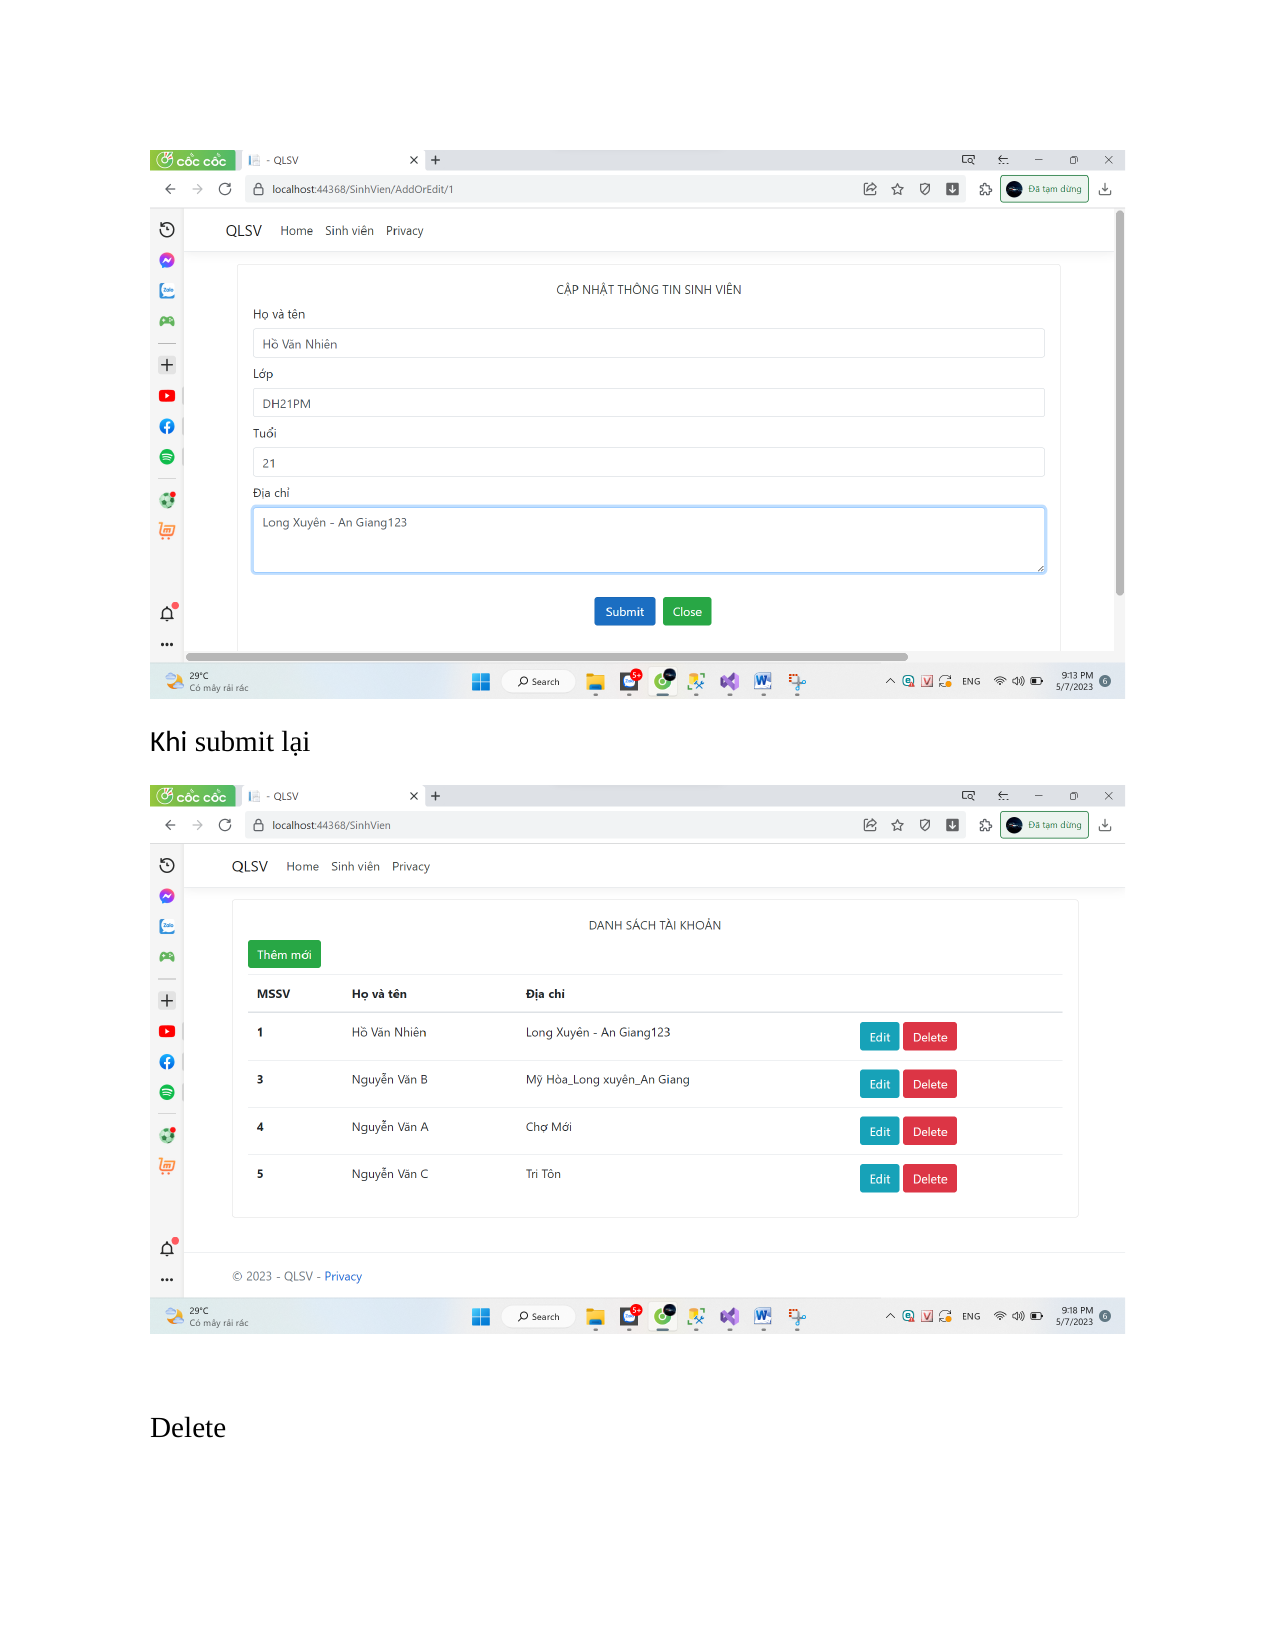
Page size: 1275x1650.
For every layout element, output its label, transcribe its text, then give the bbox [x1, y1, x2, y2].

picture [150, 150, 1125, 699]
picture [150, 785, 1125, 1334]
text Khi submit lại [150, 723, 1125, 759]
text Delete [150, 1410, 1125, 1443]
